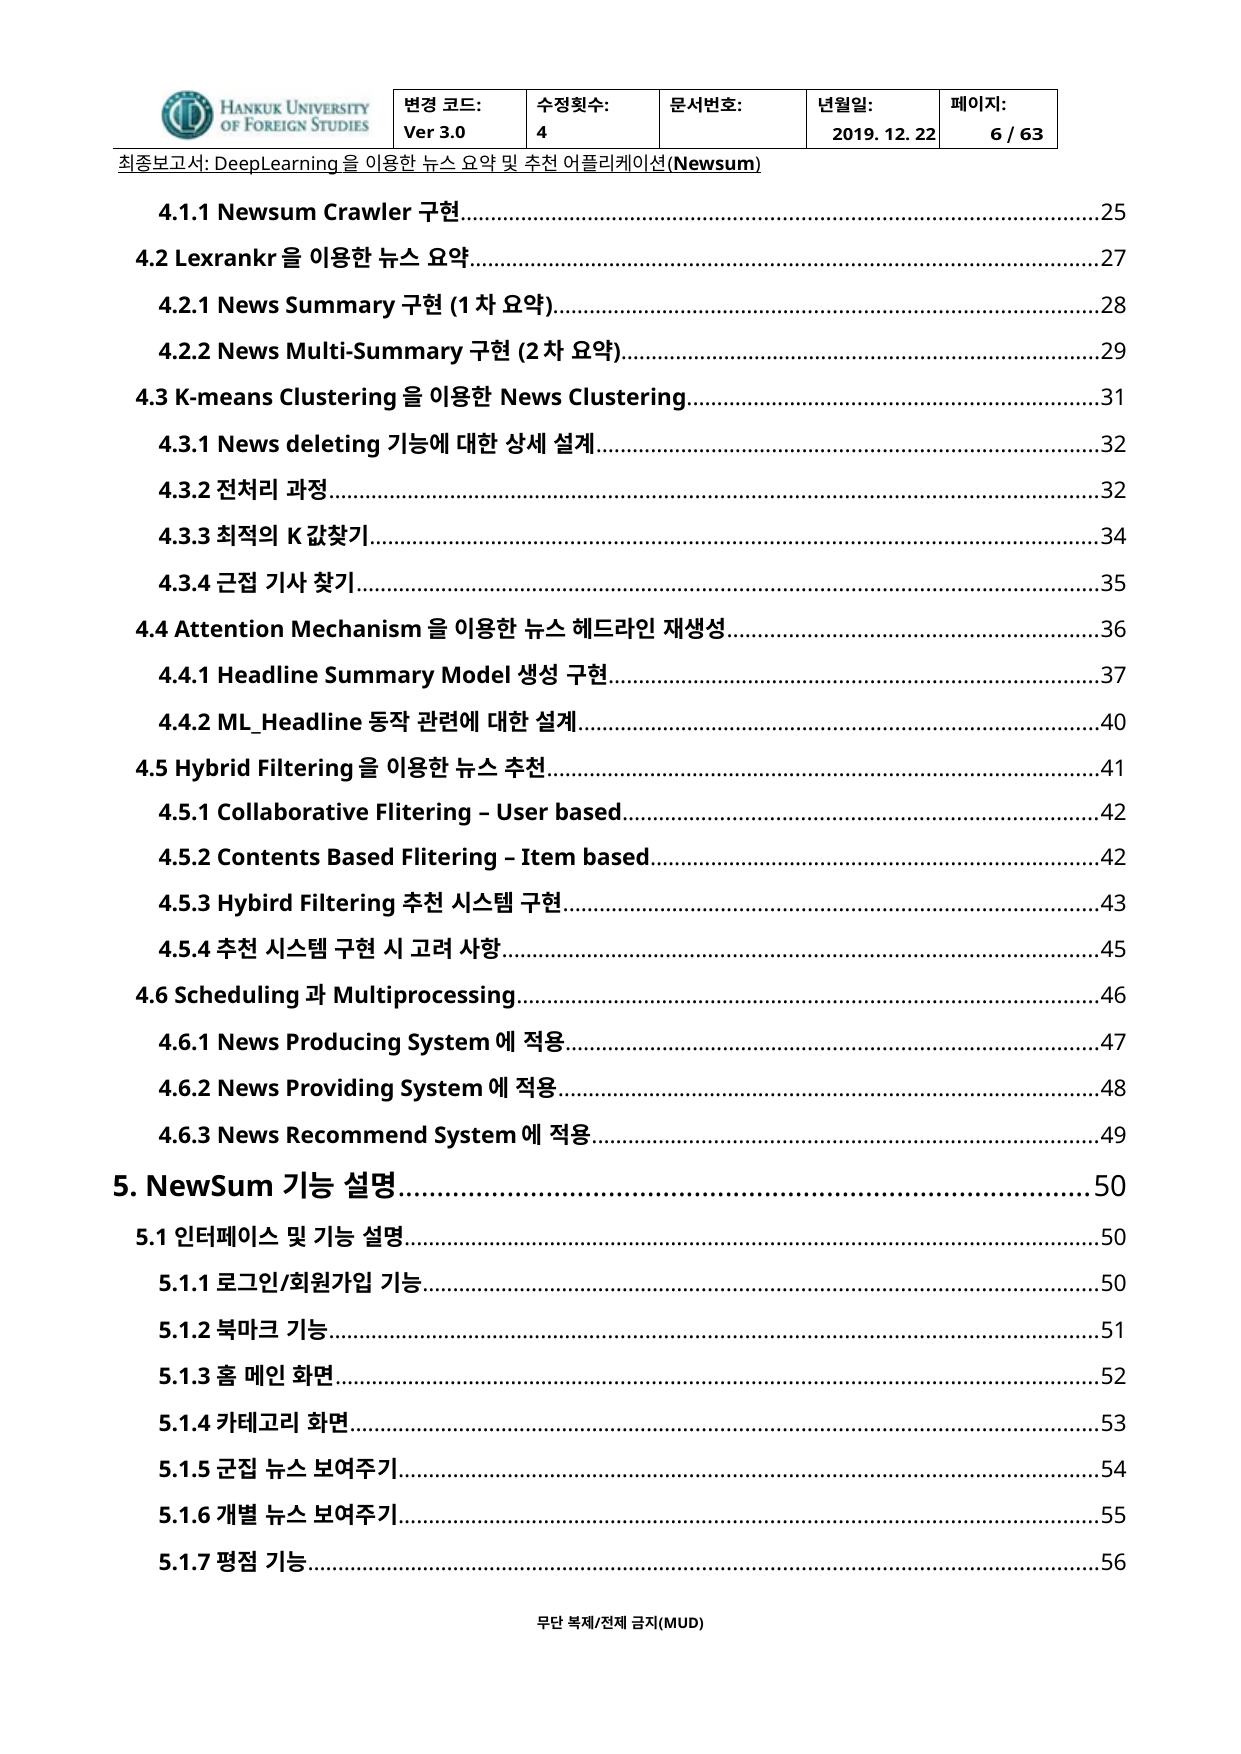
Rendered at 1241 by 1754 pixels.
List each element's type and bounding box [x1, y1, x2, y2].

picture [159, 89, 377, 144]
